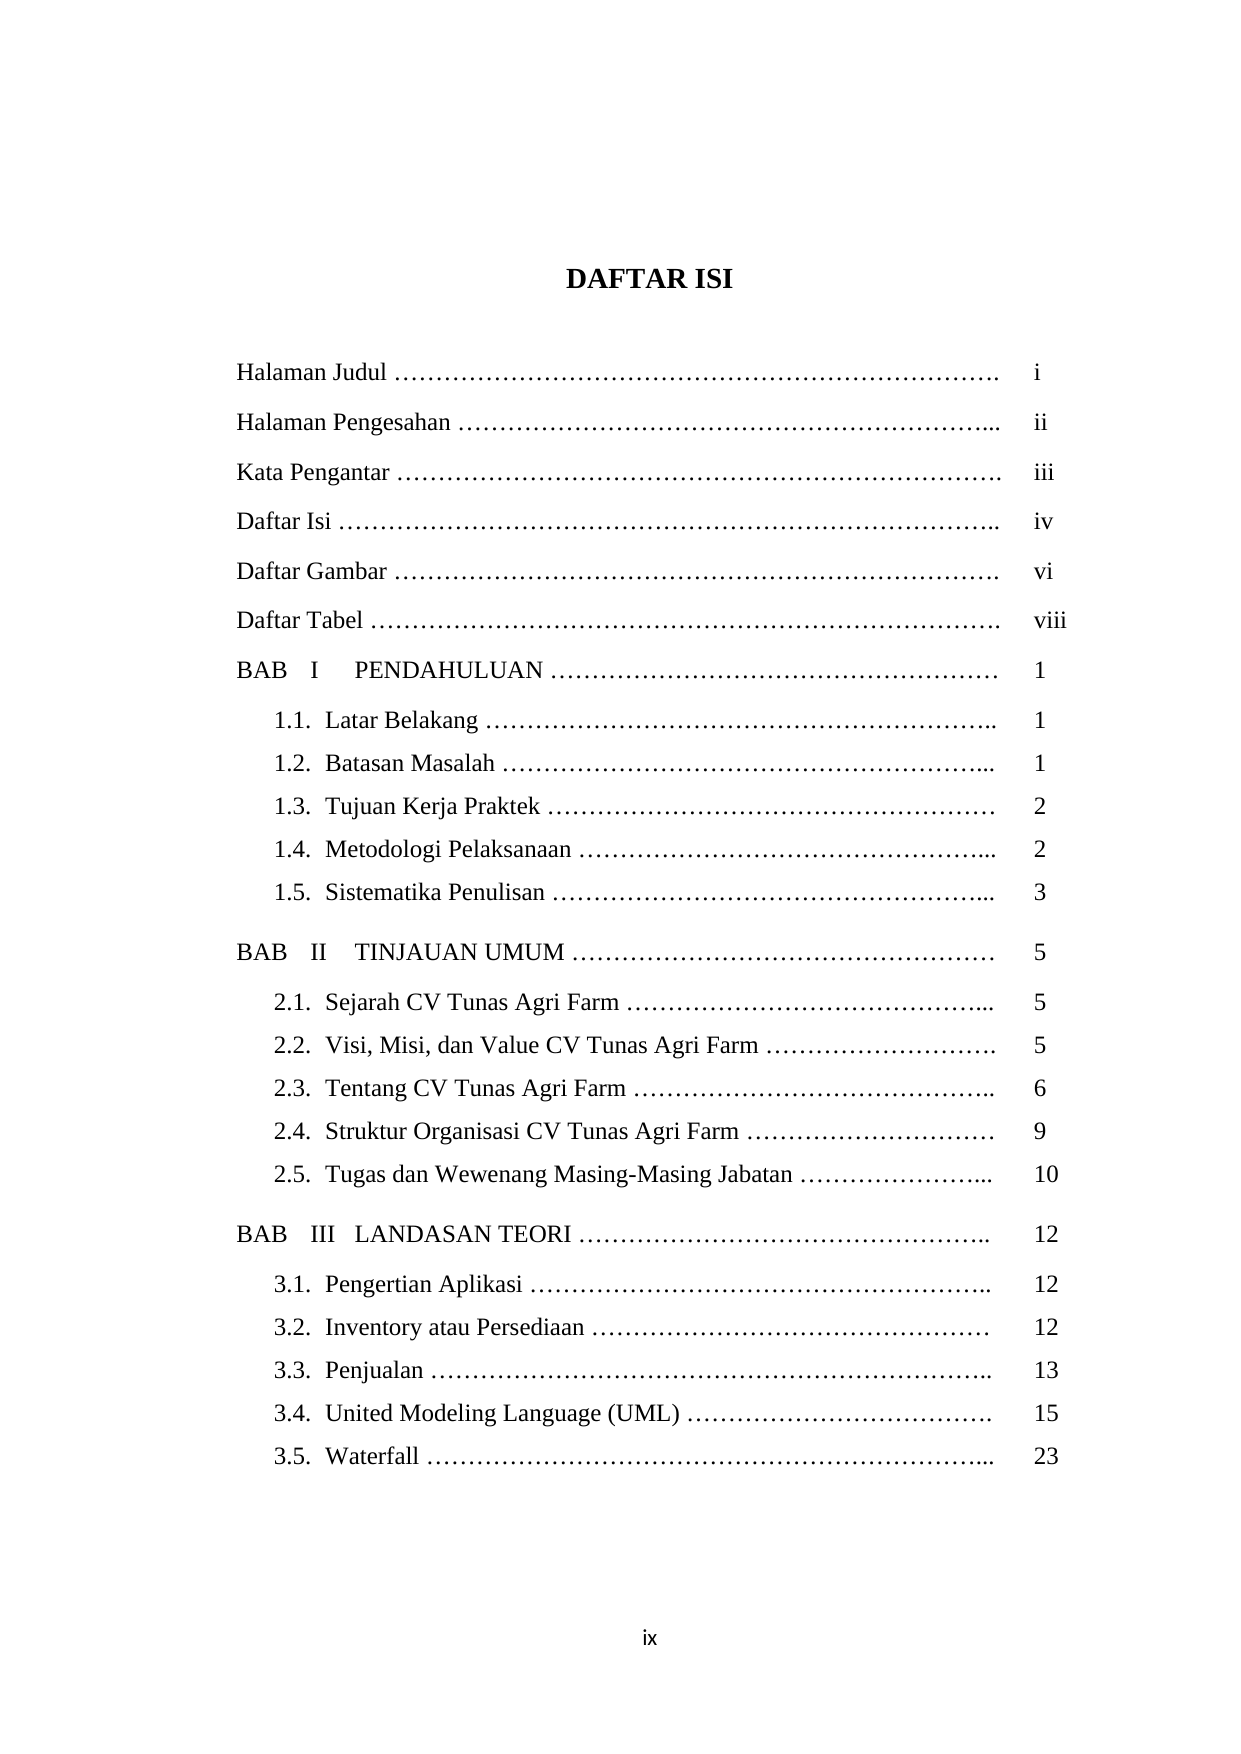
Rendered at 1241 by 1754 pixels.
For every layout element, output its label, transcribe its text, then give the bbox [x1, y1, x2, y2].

text Halaman Pengesahan ………………………………………………………... ii [236, 407, 1063, 436]
list United Modeling Language (UML) ………………………………. 15 [274, 1398, 1063, 1427]
list Tentang CV Tunas Agri Farm …………………………………….. 6 [274, 1073, 1063, 1102]
text Kata Pengantar ………………………………………………………………. iii [236, 457, 1063, 485]
list Penjualan ………………………………………………………….. 13 [274, 1355, 1063, 1384]
text Daftar Tabel …………………………………………………………………. viii [236, 606, 1078, 634]
text Daftar Gambar ………………………………………………………………. vi [236, 556, 1063, 585]
list Metodologi Pelaksanaan …………………………………………... 2 [274, 834, 1063, 863]
list Latar Belakang …………………………………………………….. 1 [274, 705, 1063, 734]
subtitle DAFTAR ISI [236, 261, 1063, 295]
list Inventory atau Persediaan ………………………………………… 12 [274, 1312, 1063, 1341]
list Pengertian Aplikasi ……………………………………………….. 12 [274, 1269, 1063, 1298]
list Tujuan Kerja Praktek ……………………………………………… 2 [274, 791, 1063, 820]
text BAB II TINJAUAN UMUM …………………………………………… 5 [236, 937, 1063, 966]
list Visi, Misi, dan Value CV Tunas Agri Farm ………………………. 5 [274, 1030, 1063, 1059]
list Tugas dan Wewenang Masing-Masing Jabatan …………………... 10 [274, 1159, 1063, 1188]
list Sejarah CV Tunas Agri Farm ……………………………………... 5 [274, 987, 1063, 1016]
list Waterfall …………………………………………………………... 23 [274, 1441, 1063, 1470]
text Daftar Isi …………………………………………………………………….. iv [236, 506, 1063, 535]
list Batasan Masalah …………………………………………………... 1 [274, 748, 1063, 777]
text BAB III LANDASAN TEORI ………………………………………….. 12 [236, 1219, 1063, 1248]
list Struktur Organisasi CV Tunas Agri Farm ………………………… 9 [274, 1116, 1063, 1145]
text Halaman Judul ………………………………………………………………. i [236, 357, 1063, 386]
list Sistematika Penulisan ……………………………………………... 3 [274, 877, 1063, 906]
text BAB I PENDAHULUAN ……………………………………………… 1 [236, 655, 1063, 684]
